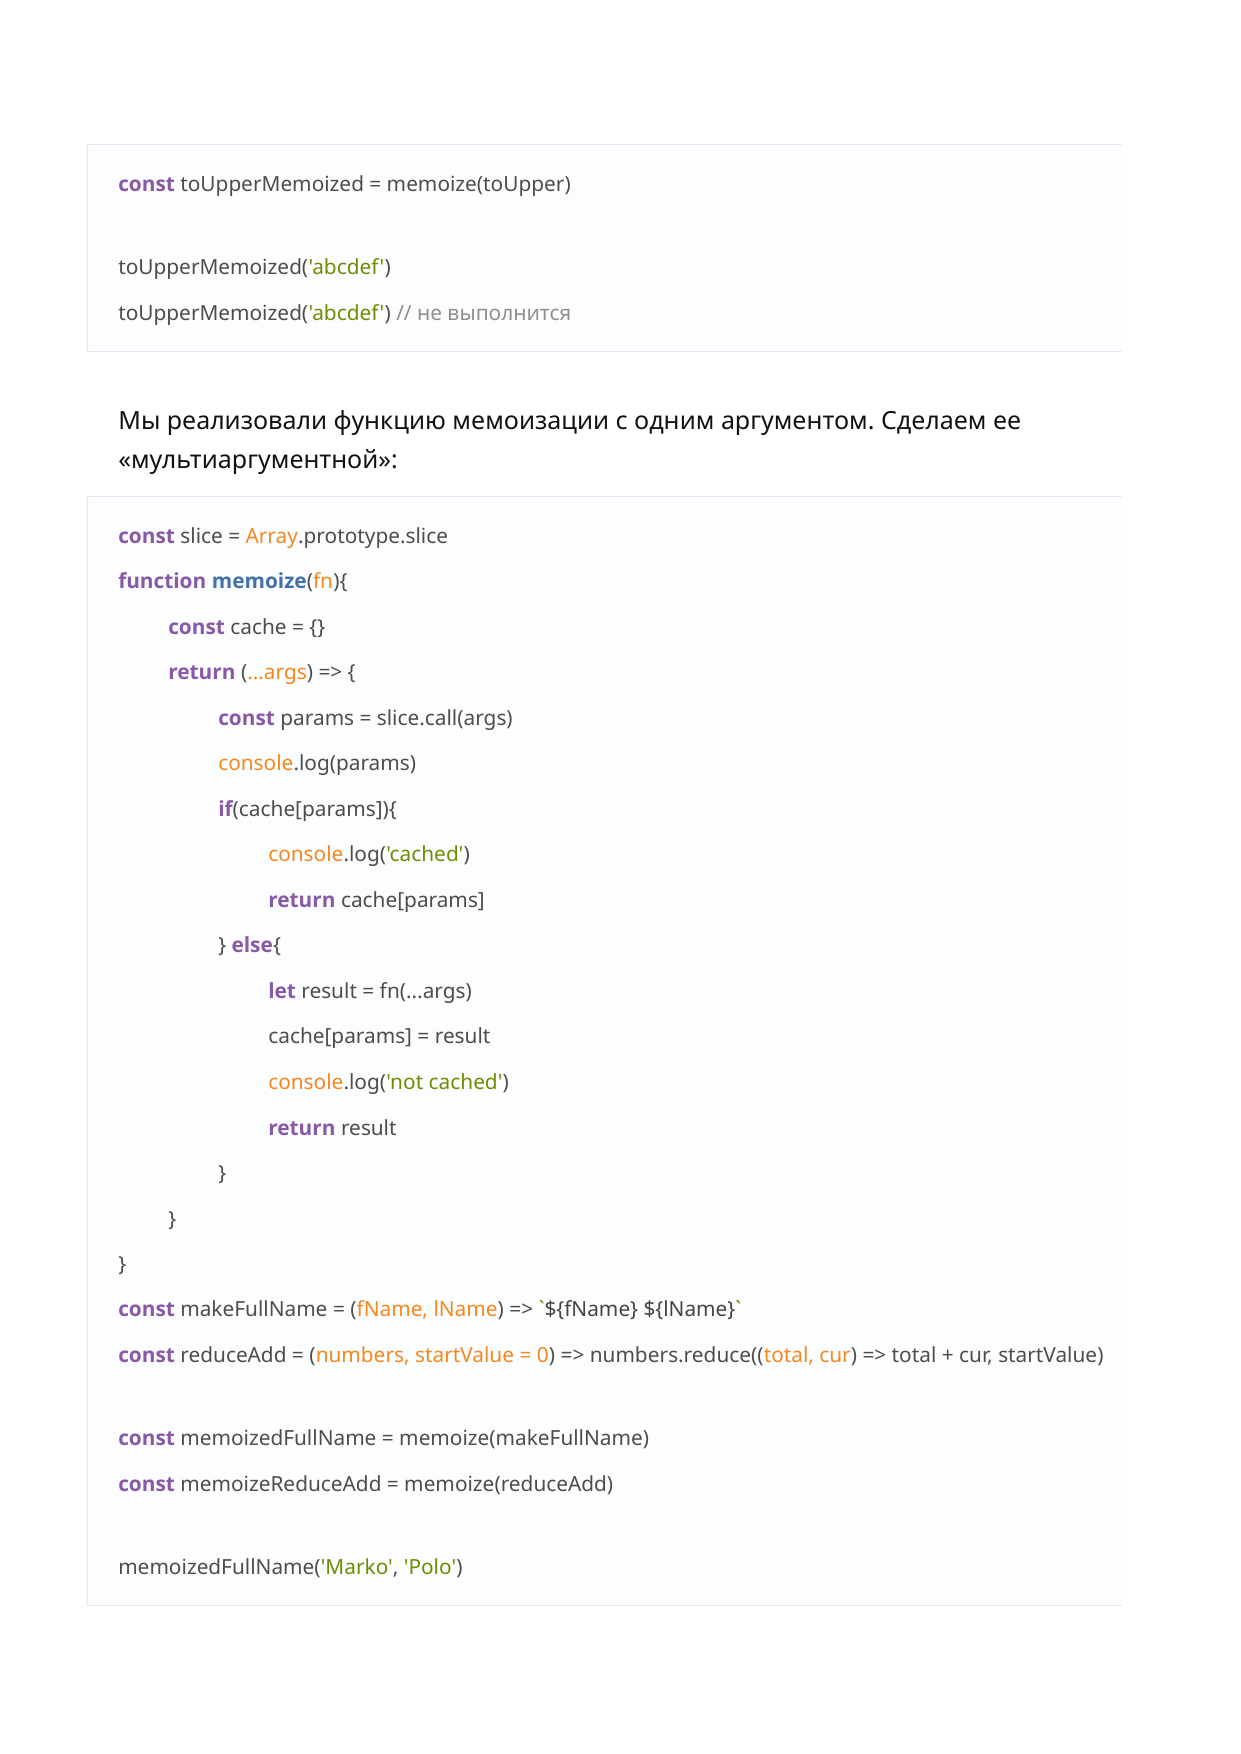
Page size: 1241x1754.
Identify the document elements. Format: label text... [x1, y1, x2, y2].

text function memoize(fn){ [88, 541, 1122, 586]
text memoizedFullName('Marko', 'Polo') [88, 1526, 1122, 1605]
text console.log('cached') [88, 814, 1122, 859]
text const params = slice.call(args) [88, 677, 1122, 723]
text const slice = Array.prototype.slice [88, 497, 1122, 541]
text console.log('not cached') [88, 1042, 1122, 1087]
text const toUpperMemoized = memoize(toUpper) [88, 145, 1122, 189]
text return (...args) => { [88, 632, 1122, 677]
text let result = fn(...args) [88, 951, 1122, 996]
text toUpperMemoized('abcdef') // не выполнится [88, 272, 1122, 351]
text const reduceAdd = (numbers, startValue = 0) => numbers.reduce((total, cur) => total + cur, startValue) [88, 1314, 1122, 1360]
text const makeFullName = (fName, lName) => `${fName} ${lName}` [88, 1269, 1122, 1314]
text return result [88, 1087, 1122, 1133]
text console.log(params) [88, 723, 1122, 768]
text } [88, 1133, 1122, 1178]
text cache[params] = result [88, 996, 1122, 1042]
text const cache = {} [88, 586, 1122, 632]
text const memoizeReduceAdd = memoize(reduceAdd) [88, 1443, 1122, 1488]
text } [88, 1178, 1122, 1224]
text } [88, 1224, 1122, 1269]
text return cache[params] [88, 859, 1122, 905]
text Мы реализовали функцию мемоизации с одним аргументом. Сделаем ее «мультиаргументной»: [118, 369, 1122, 476]
text const memoizedFullName = memoize(makeFullName) [88, 1398, 1122, 1443]
text } else{ [88, 905, 1122, 951]
text if(cache[params]){ [88, 768, 1122, 814]
text toUpperMemoized('abcdef') [88, 227, 1122, 272]
